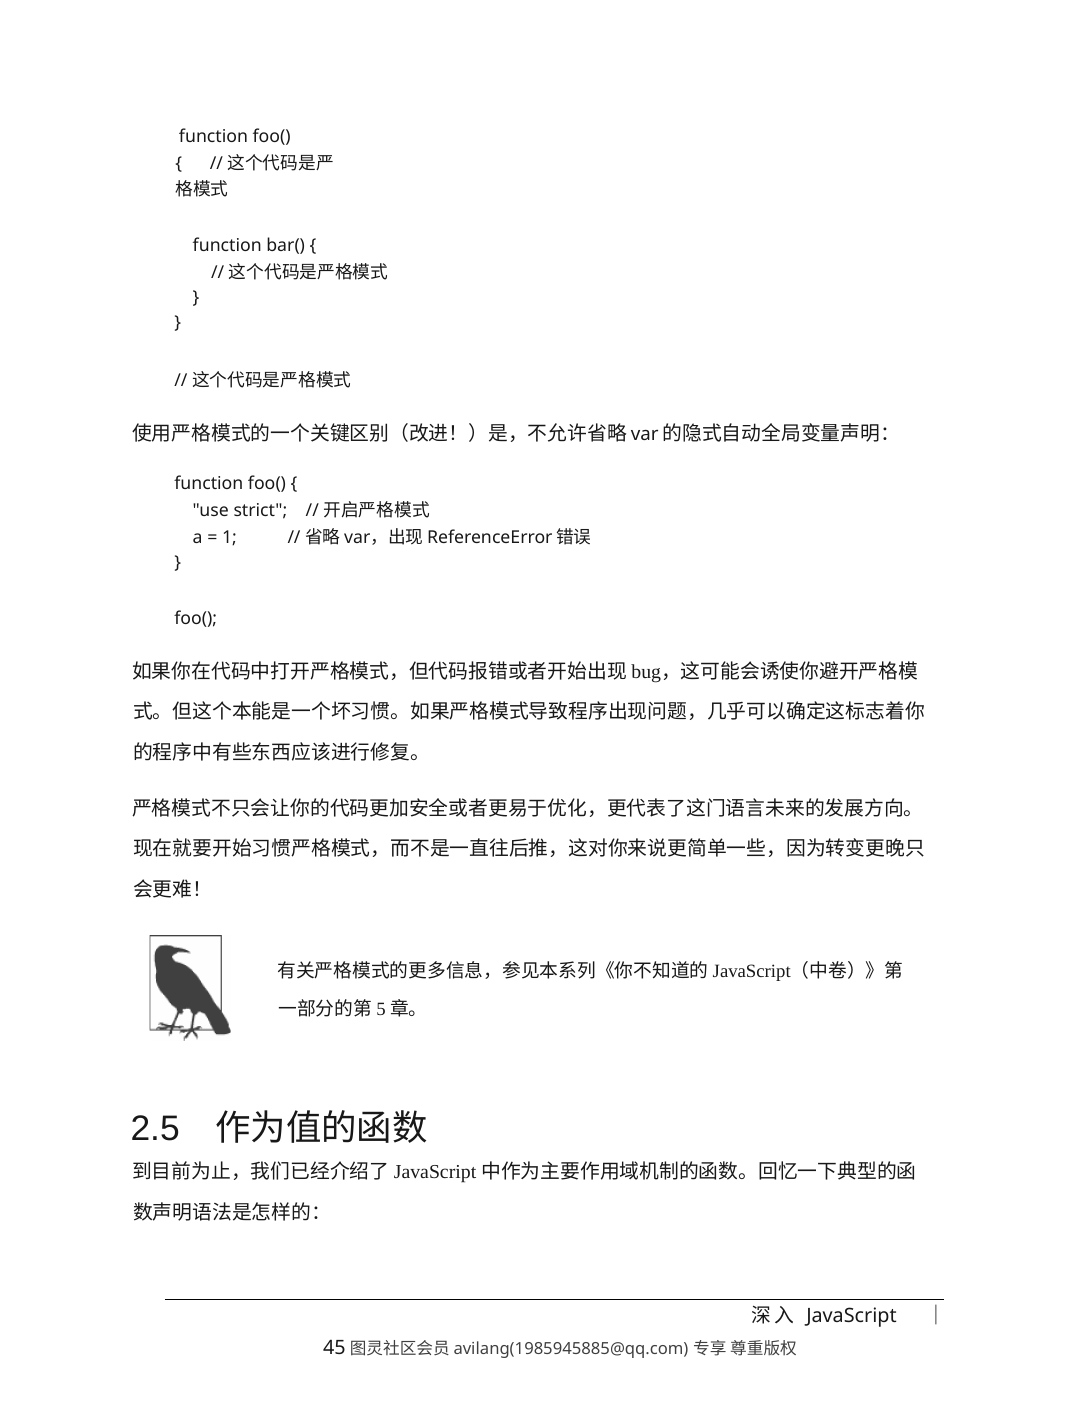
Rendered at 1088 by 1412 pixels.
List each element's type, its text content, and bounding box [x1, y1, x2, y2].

text } [174, 310, 744, 334]
text 使用严格模式的一个关键区别（改进！）是，不允许省略var的隐式自动全局变量声明： [132, 417, 932, 446]
text foo(); [174, 605, 744, 629]
text // 这个代码是严格模式 [174, 365, 932, 391]
text // 这个代码是严格模式 [174, 258, 744, 283]
text "use strict"; // 开启严格模式 [174, 496, 744, 522]
text 有关严格模式的更多信息，参见本系列《你不知道的 JavaScript（中卷）》第一部分的第 5 章。 [231, 956, 911, 1021]
text function foo() { // 这个代码是严格模式 [174, 124, 337, 201]
text 到目前为止，我们已经介绍了 JavaScript 中作为主要作用域机制的函数。回忆一下典型的函数声明语法是怎样的： [132, 1156, 932, 1225]
text 2.5 作为值的函数 [130, 1099, 932, 1151]
text } [174, 284, 744, 309]
text function bar() { [174, 232, 744, 256]
text a = 1; // 省略var，出现ReferenceError错误 [174, 523, 744, 548]
text function foo() { [174, 471, 744, 495]
text 如果你在代码中打开严格模式，但代码报错或者开始出现 bug，这可能会诱使你避开严格模式。但这个本能是一个坏习惯。如果严格模式导致程序出现问题，几乎可以确定这标志着你的程序中有些东西应该进行修复。 [132, 656, 932, 765]
text 严格模式不只会让你的代码更加安全或者更易于优化，更代表了这门语言未来的发展方向。现在就要开始习惯严格模式，而不是一直往后推，这对你来说更简单一些，因为转变更晚只会更难！ [132, 792, 932, 902]
picture [149, 935, 231, 1041]
text } [174, 550, 744, 574]
